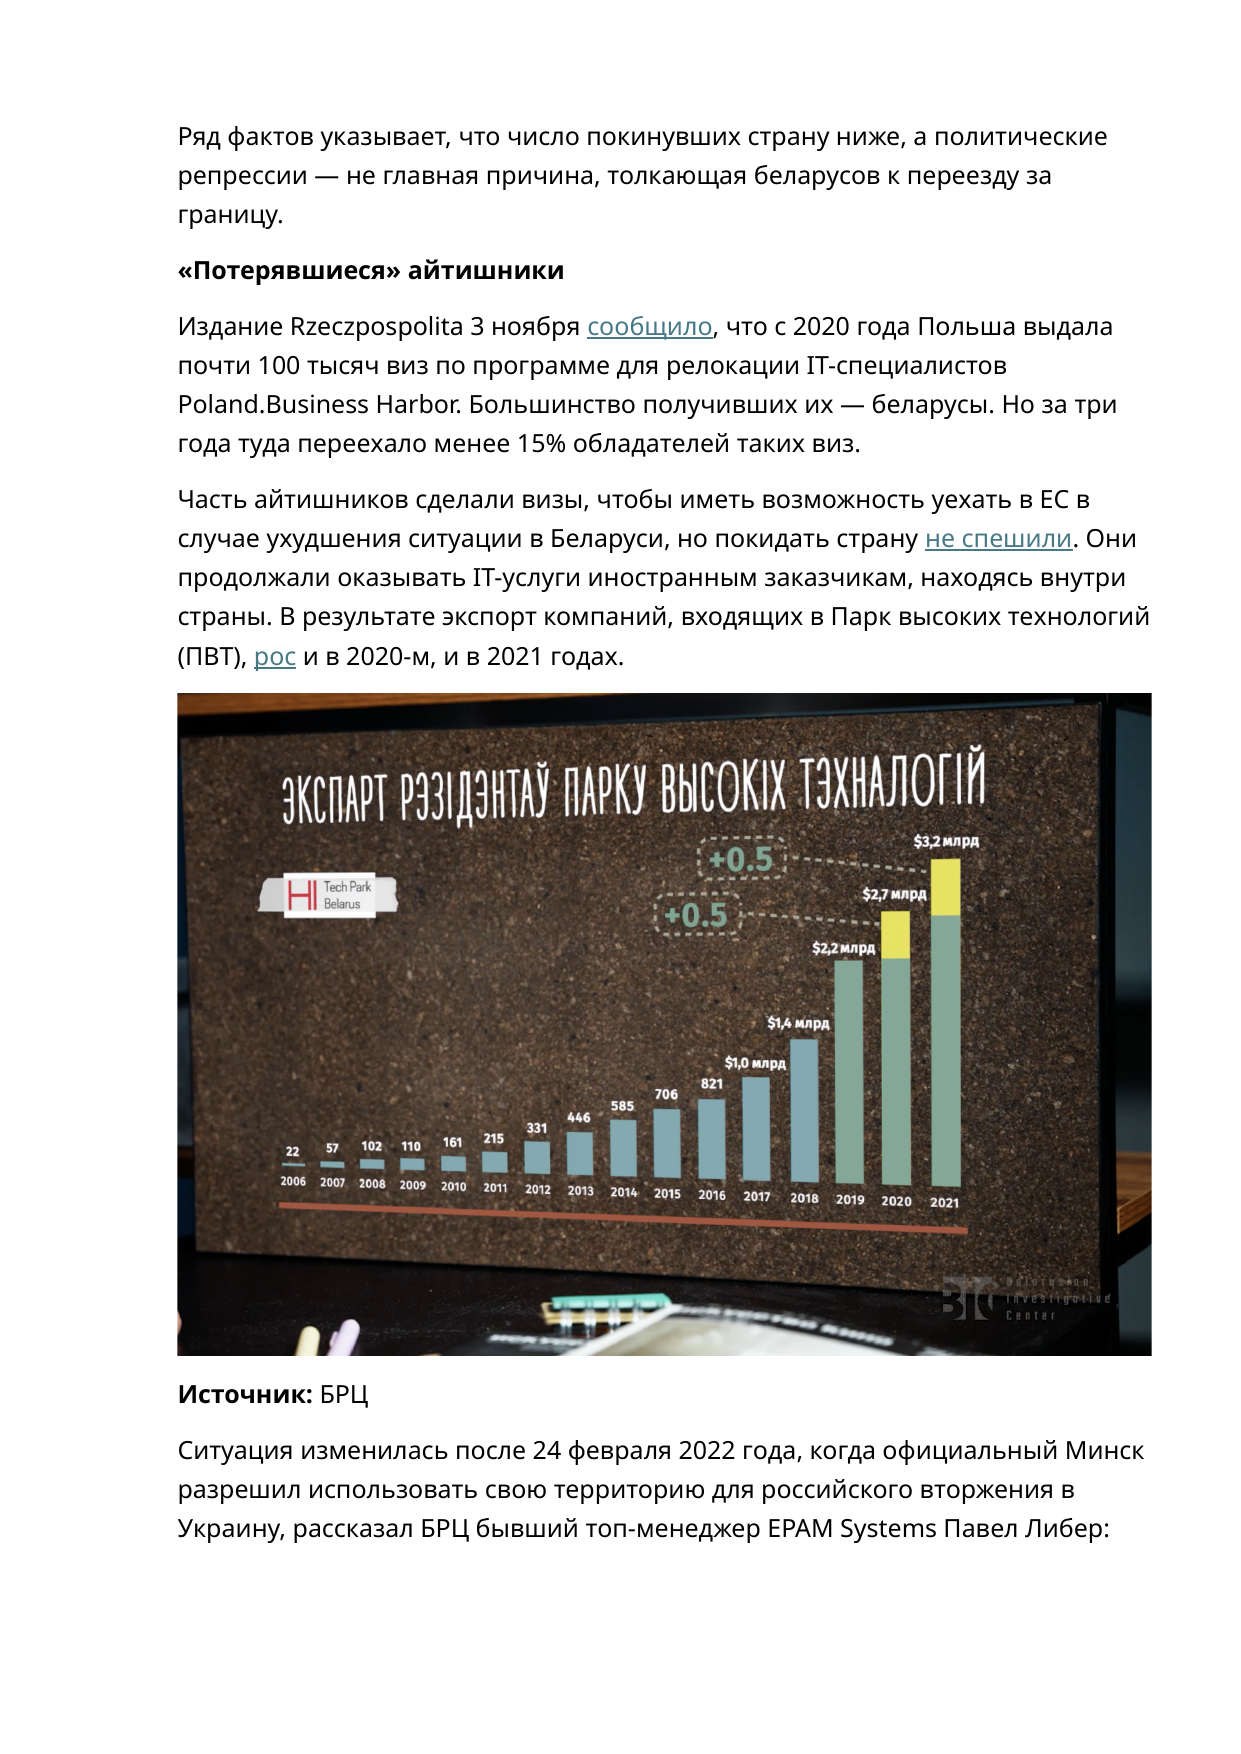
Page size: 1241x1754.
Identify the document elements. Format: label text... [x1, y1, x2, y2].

text Издание Rzeczpospolita 3 ноября сообщило, что с 2020 года Польша выдала почти 100 тысяч виз по программе для релокации IT-специалистов Poland.Business Harbor. Большинство получивших их — беларусы. Но за три года туда переехало менее 15% обладателей таких виз. [177, 308, 1152, 460]
text Ситуация изменилась после 24 февраля 2022 года, когда официальный Минск разрешил использовать свою территорию для российского вторжения в Украину, рассказал БРЦ бывший топ-менеджер EPAM Systems Павел Либер: [177, 1433, 1152, 1545]
text Ряд фактов указывает, что число покинувших страну ниже, а политические репрессии — не главная причина, толкающая беларусов к переезду за границу. [177, 118, 1152, 231]
text Источник: БРЦ [177, 1377, 1152, 1411]
picture [177, 693, 1152, 1356]
text «Потерявшиеся» айтишники [177, 252, 1152, 286]
text Часть айтишников сделали визы, чтобы иметь возможность уехать в ЕС в случае ухудшения ситуации в Беларуси, но покидать страну не спешили. Они продолжали оказывать IT-услуги иностранным заказчикам, находясь внутри страны. В результате экспорт компаний, входящих в Парк высоких технологий (ПВТ), рос и в 2020-м, и в 2021 годах. [177, 481, 1152, 672]
